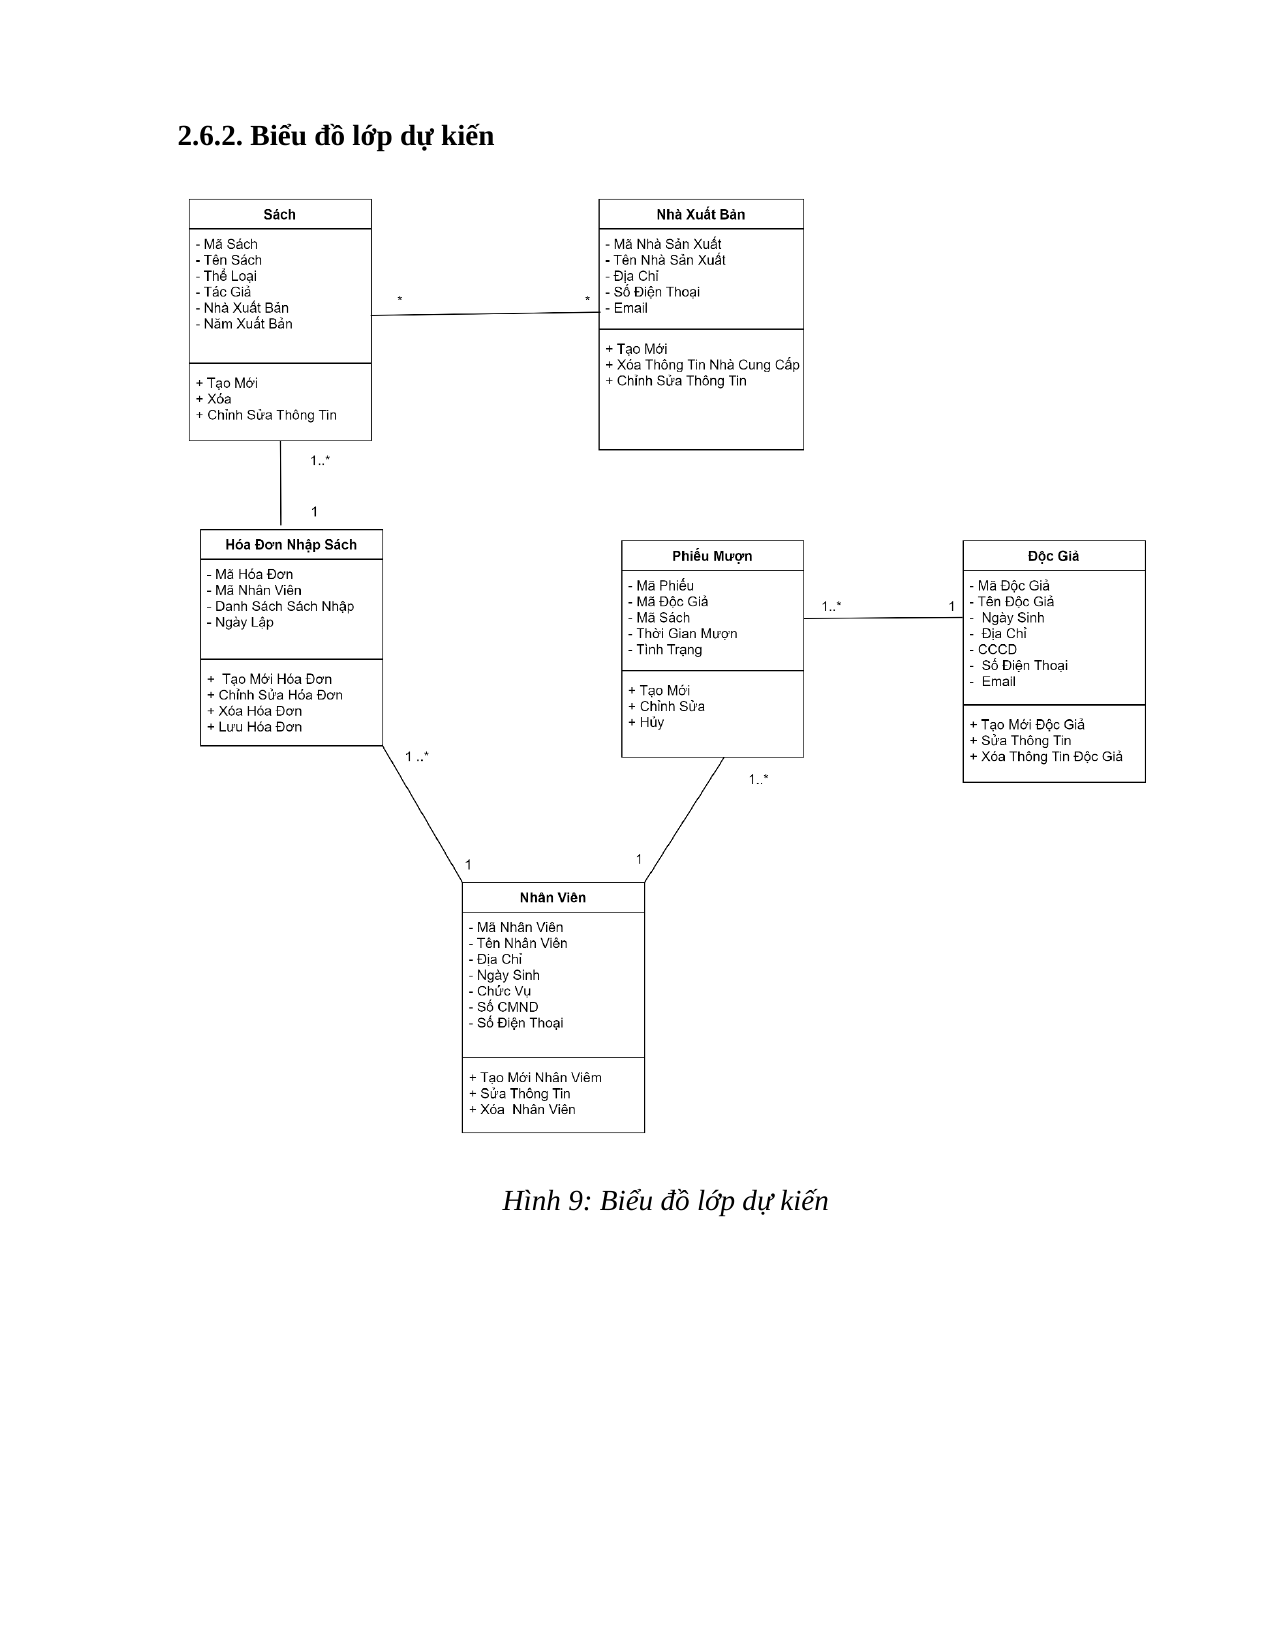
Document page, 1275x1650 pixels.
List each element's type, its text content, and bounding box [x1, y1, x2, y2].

subtitle 2.6.2. Biểu đồ lớp dự kiến [177, 118, 1157, 152]
picture [177, 187, 1157, 1148]
